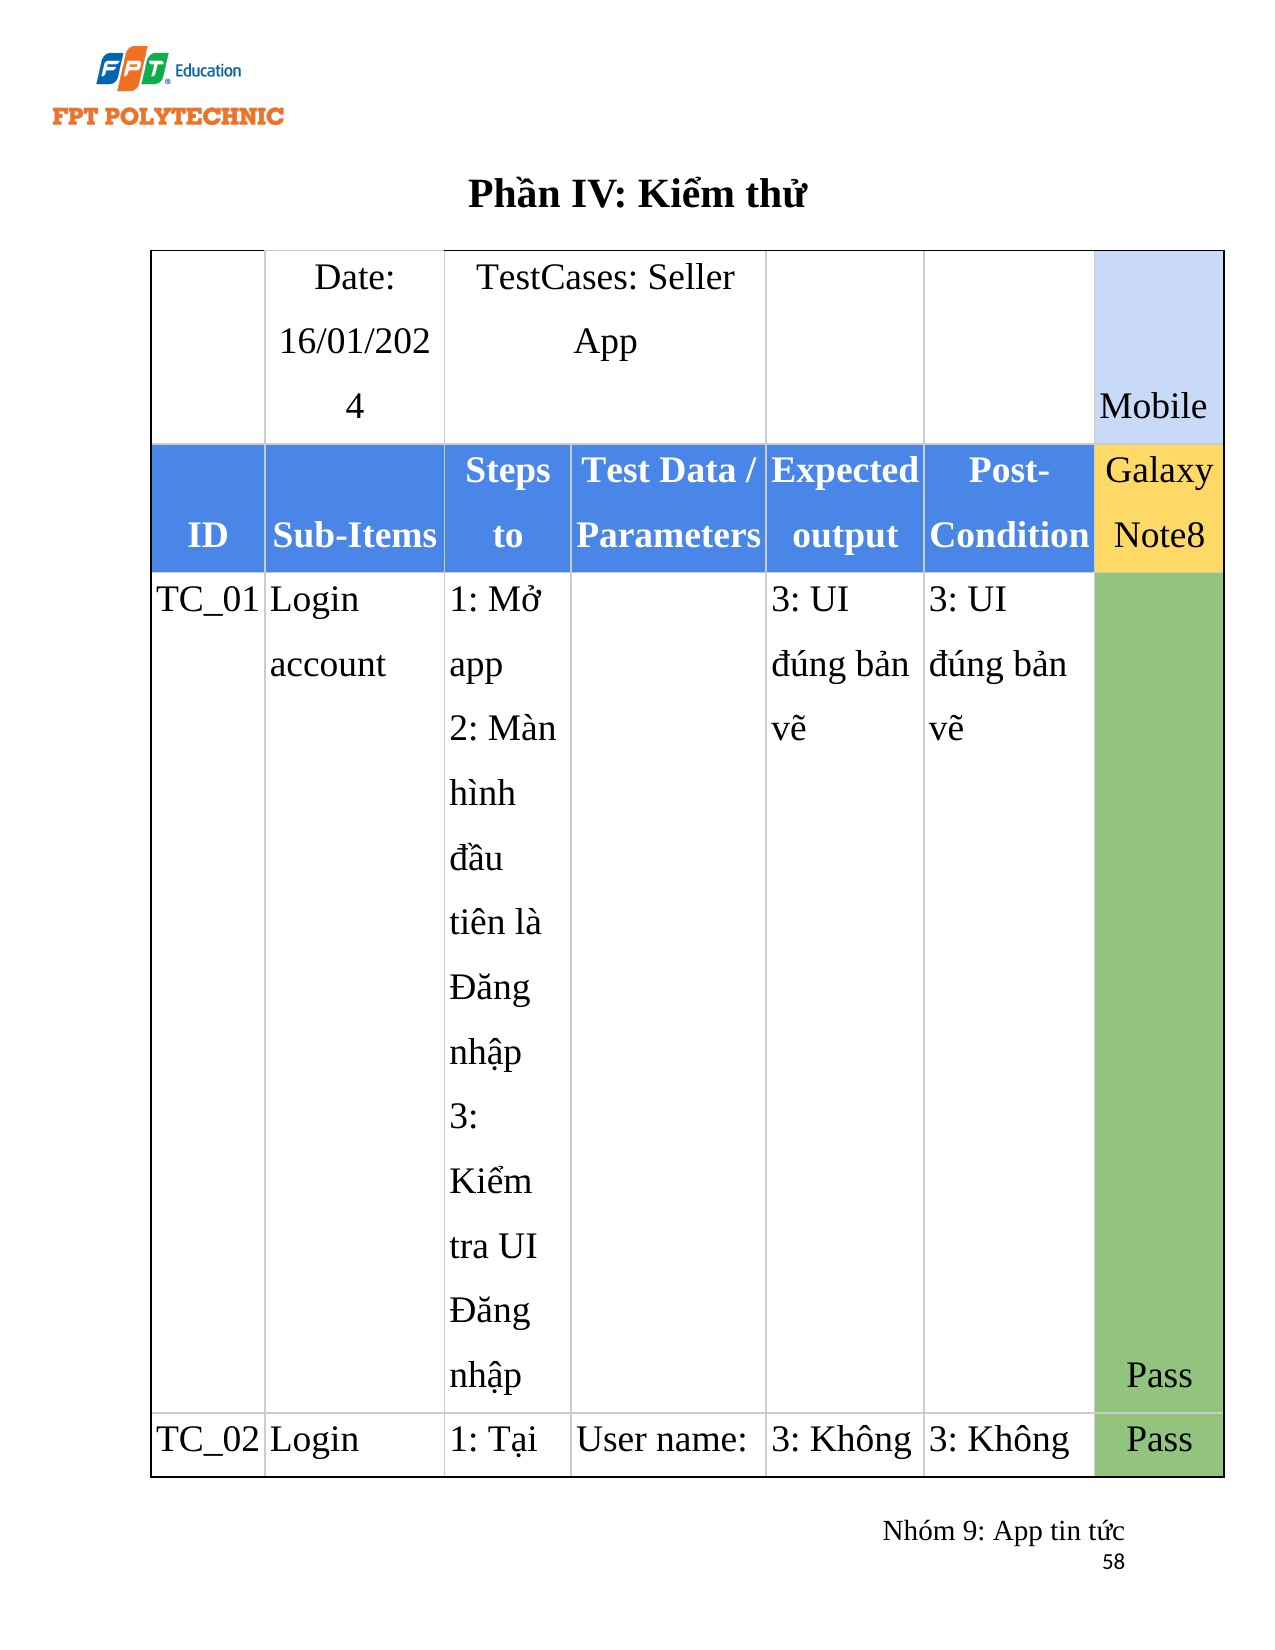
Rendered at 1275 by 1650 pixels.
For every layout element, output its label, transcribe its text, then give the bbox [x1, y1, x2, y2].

table_cell Login account [266, 573, 444, 1412]
table_header [925, 251, 1094, 443]
table_header [152, 251, 264, 443]
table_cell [445, 1414, 570, 1476]
subtitle Phần IV: Kiểm thử [150, 169, 1125, 217]
table_cell 3: UI đúng bản vẽ [767, 573, 923, 1412]
picture [53, 46, 284, 125]
table_cell ID [152, 445, 264, 572]
table_header Mobile [1095, 251, 1223, 443]
table_cell 1: Mở app 2: Màn hình đầu tiên là Đăng nhập 3: Kiểm tra UI Đăng nhập [445, 573, 570, 1412]
table_cell [572, 573, 765, 1412]
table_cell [925, 1414, 1094, 1476]
table_cell TC_02 [152, 1414, 264, 1476]
table_cell Pass [1095, 573, 1223, 1412]
table_header [767, 251, 923, 443]
table_cell Steps to [445, 445, 570, 572]
table_cell Post-Condition [925, 445, 1094, 572]
table_header TestCases: Seller App [445, 251, 765, 443]
table_cell Pass [1095, 1414, 1223, 1476]
table_cell TC_01 [152, 573, 264, 1412]
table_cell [572, 1414, 765, 1476]
table_cell Galaxy Note8 [1095, 445, 1223, 572]
table_cell 3: UI đúng bản vẽ [925, 573, 1094, 1412]
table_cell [767, 1414, 923, 1476]
table_cell Sub-Items [266, 445, 444, 572]
table_cell Test Data / Parameters [572, 445, 765, 572]
table_header Date: 16/01/2024 [266, 251, 444, 443]
table_cell Expected output [767, 445, 923, 572]
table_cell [266, 1414, 444, 1476]
